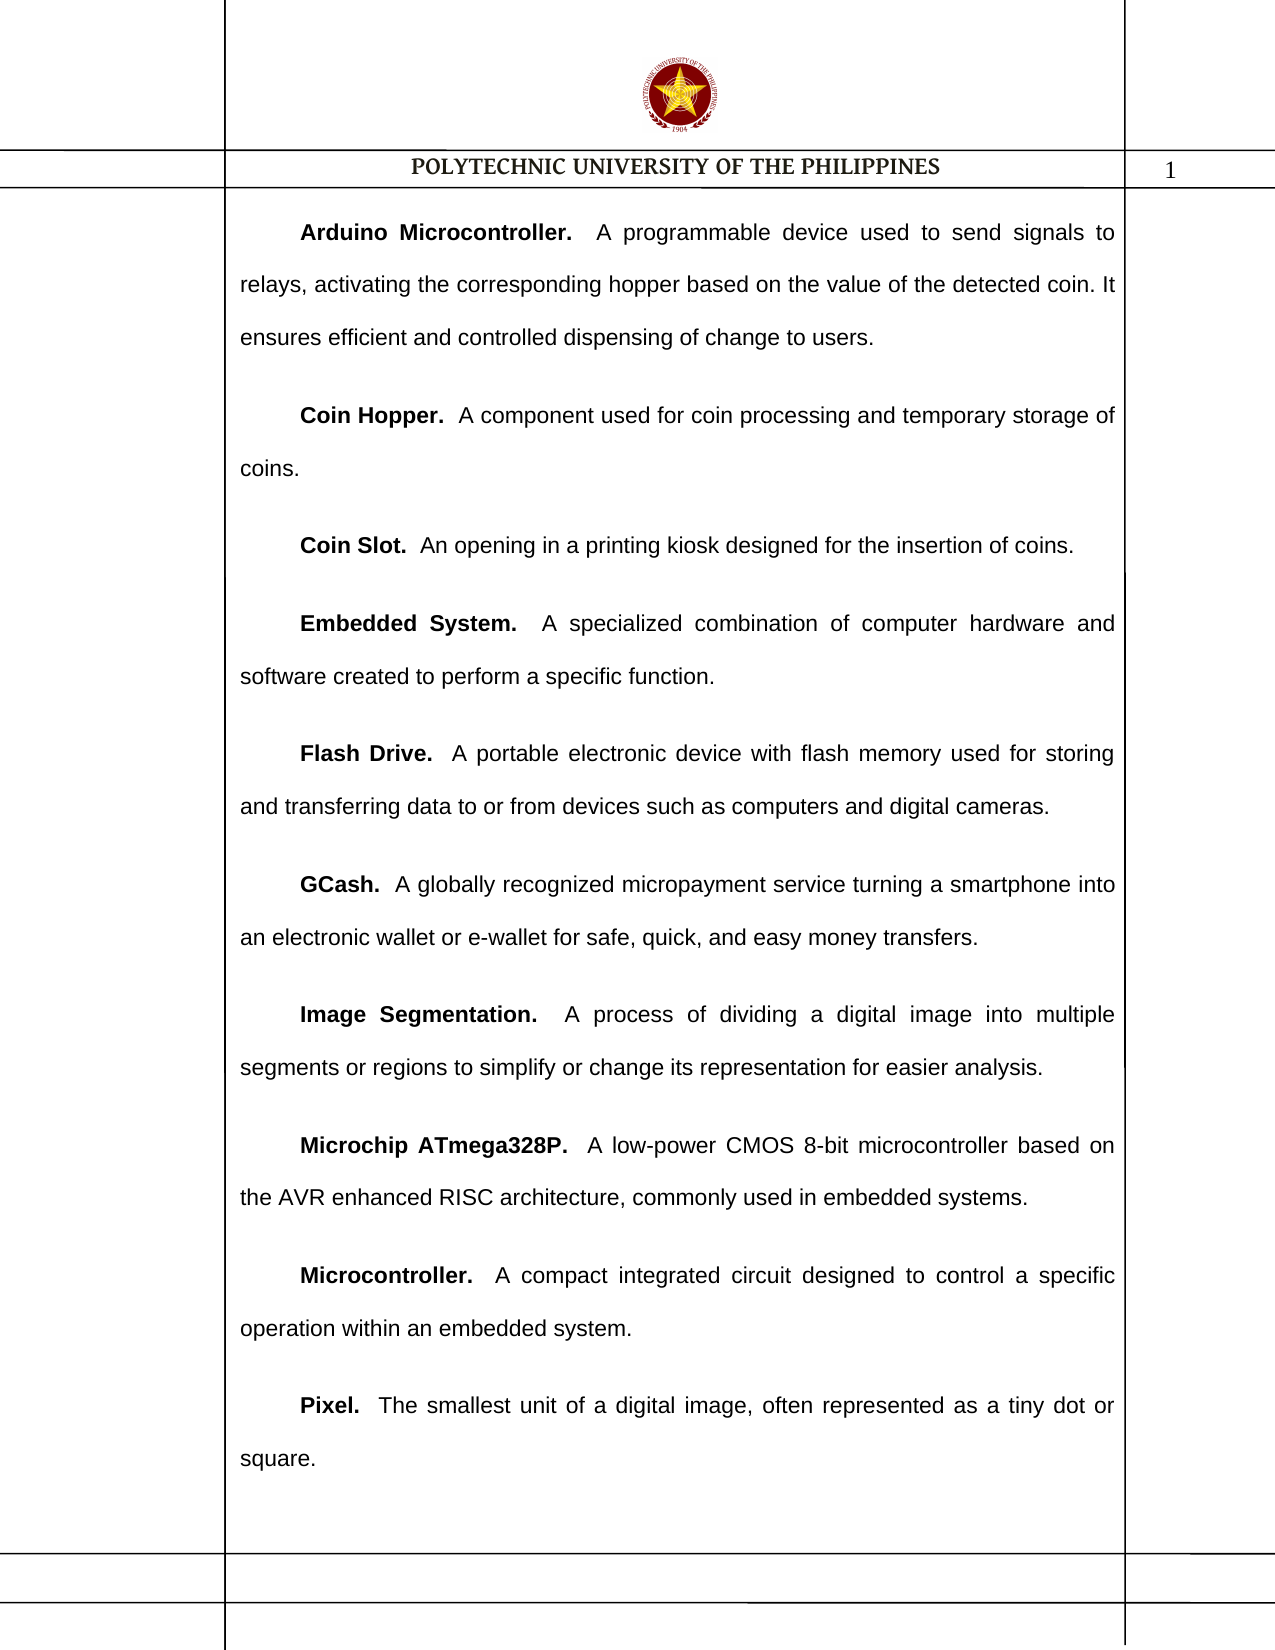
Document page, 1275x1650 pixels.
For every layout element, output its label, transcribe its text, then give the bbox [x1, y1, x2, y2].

text GCash. A globally recognized micropayment service turning a smartphone into an electronic wallet or e-wallet for safe, quick, and easy money transfers. [240, 871, 1116, 950]
text Image Segmentation. A process of dividing a digital image into multiple segments or regions to simplify or change its representation for easier analysis. [240, 1001, 1116, 1080]
text Pixel. The smallest unit of a digital image, often represented as a tiny dot or square. [240, 1392, 1116, 1471]
text Arduino Microcontroller. A programmable device used to send signals to relays, activating the corresponding hopper based on the value of the detected coin. It ensures efficient and controlled dispensing of change to users. [240, 219, 1116, 350]
text Microcontroller. A compact integrated circuit designed to control a specific operation within an embedded system. [240, 1262, 1116, 1341]
text Coin Slot. An opening in a printing kiosk designed for the insertion of coins. [240, 532, 1116, 558]
text Flash Drive. A portable electronic device with flash memory used for storing and transferring data to or from devices such as computers and digital cameras. [240, 740, 1116, 819]
text Coin Hopper. A component used for coin processing and temporary storage of coins. [240, 402, 1116, 481]
picture [642, 57, 718, 133]
text Embedded System. A specialized combination of computer hardware and software created to perform a specific function. [240, 610, 1116, 689]
text Microchip ATmega328P. A low-power CMOS 8-bit microcontroller based on the AVR enhanced RISC architecture, commonly used in embedded systems. [240, 1132, 1116, 1211]
